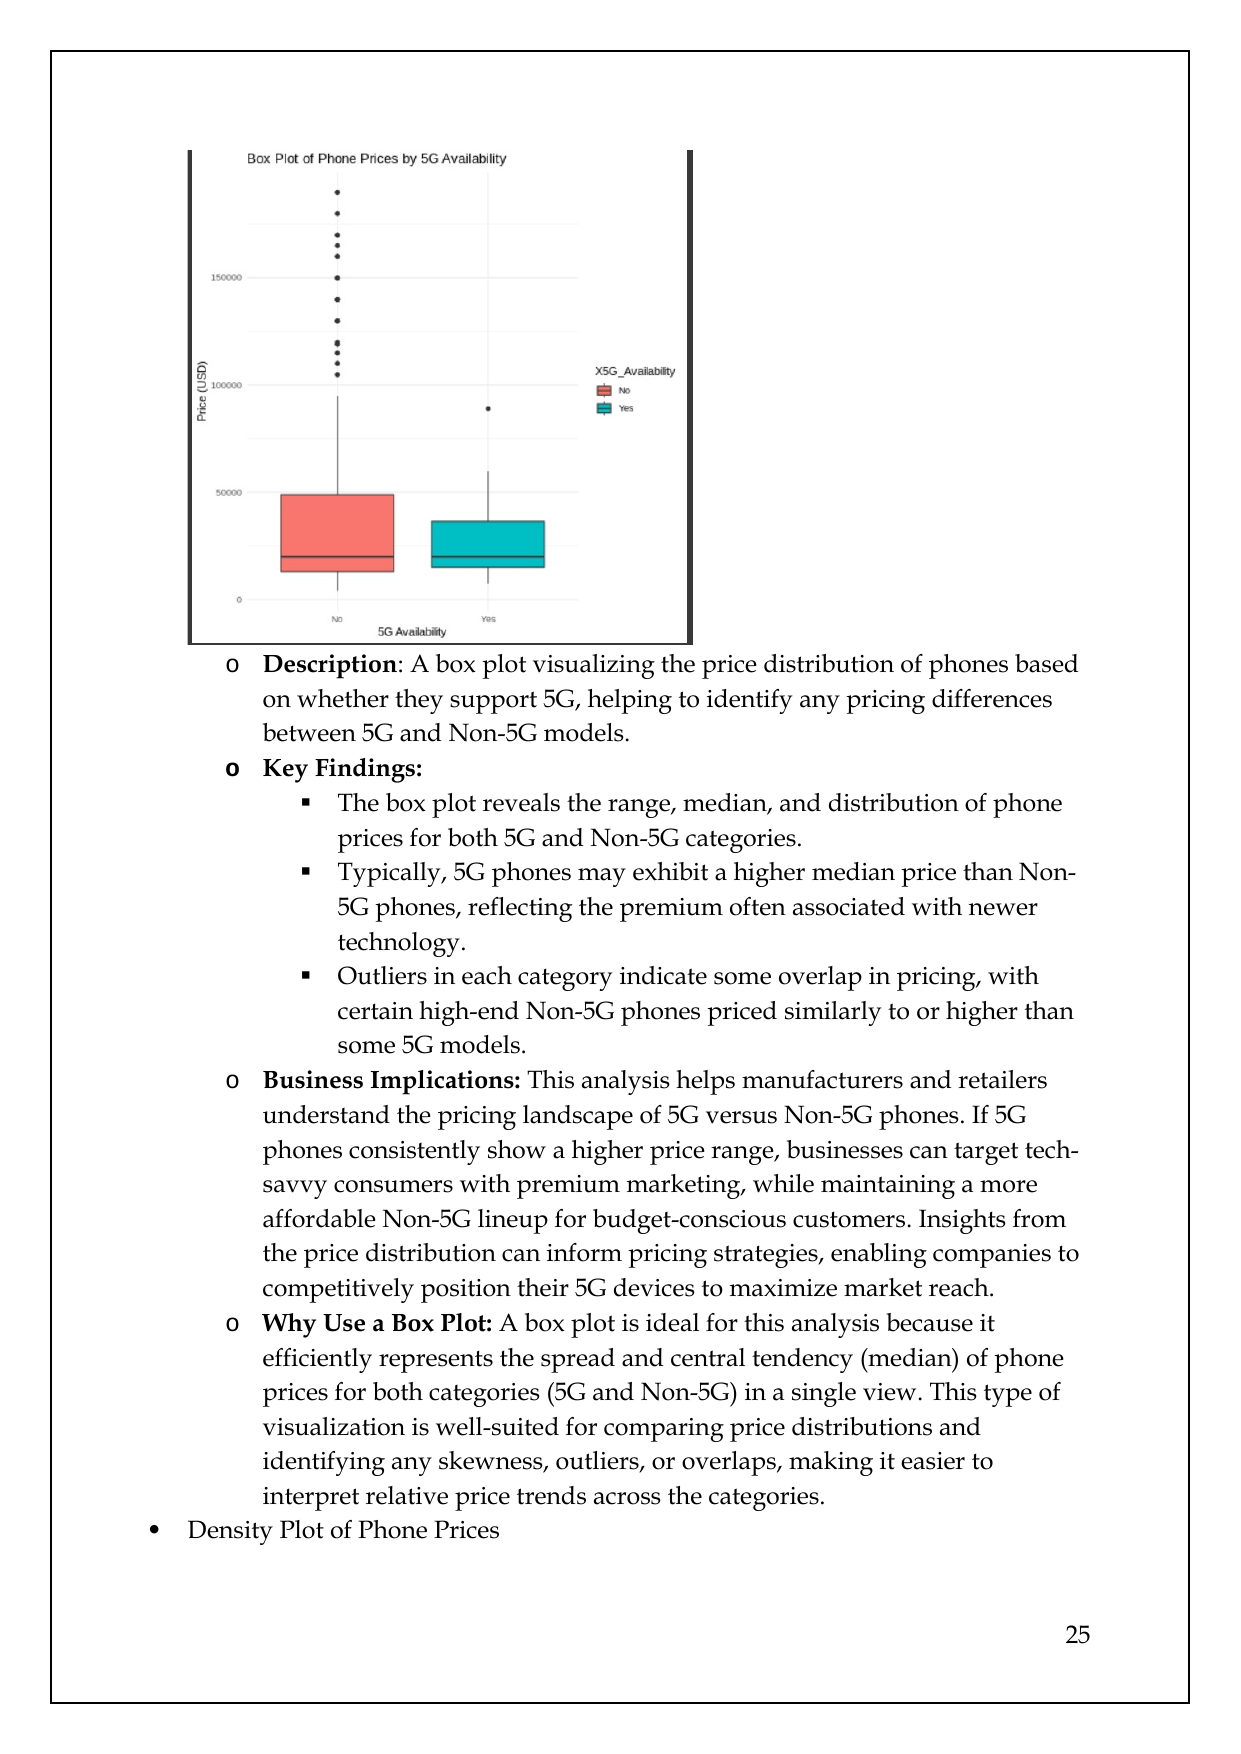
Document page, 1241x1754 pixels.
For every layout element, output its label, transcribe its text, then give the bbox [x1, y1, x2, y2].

list Business Implications: This analysis helps manufacturers and retailers understand the pricing landscape of 5G versus Non-5G phones. If 5G phones consistently show a higher price range, businesses can target tech-savvy consumers with premium marketing, while maintaining a more affordable Non-5G lineup for budget-conscious customers. Insights from the price distribution can inform pricing strategies, enabling companies to competitively position their 5G devices to maximize market reach. [225, 1065, 1090, 1303]
list Outliers in each category indicate some overlap in pricing, with certain high-end Non-5G phones priced similarly to or higher than some 5G models. [300, 961, 1090, 1061]
list Description: A box plot visualizing the price distribution of phones based on whether they support 5G, helping to identify any pricing differences between 5G and Non-5G models. [225, 649, 1090, 749]
list The box plot reveals the range, median, and distribution of phone prices for both 5G and Non-5G categories. [300, 788, 1090, 853]
picture [187, 150, 693, 645]
list Density Plot of Phone Prices [150, 1516, 1090, 1546]
list Why Use a Box Plot: A box plot is ideal for this analysis because it efficiently represents the spread and central tendency (median) of phone prices for both categories (5G and Non-5G) in a single view. This type of visualization is well-suited for comparing price distributions and identifying any skewness, outliers, or overlaps, making it easier to interpret relative price trends across the categories. [225, 1308, 1090, 1511]
list Key Findings: [225, 753, 1090, 784]
list Typically, 5G phones may exhibit a higher median price than Non-5G phones, reflecting the premium often associated with newer technology. [300, 858, 1090, 957]
